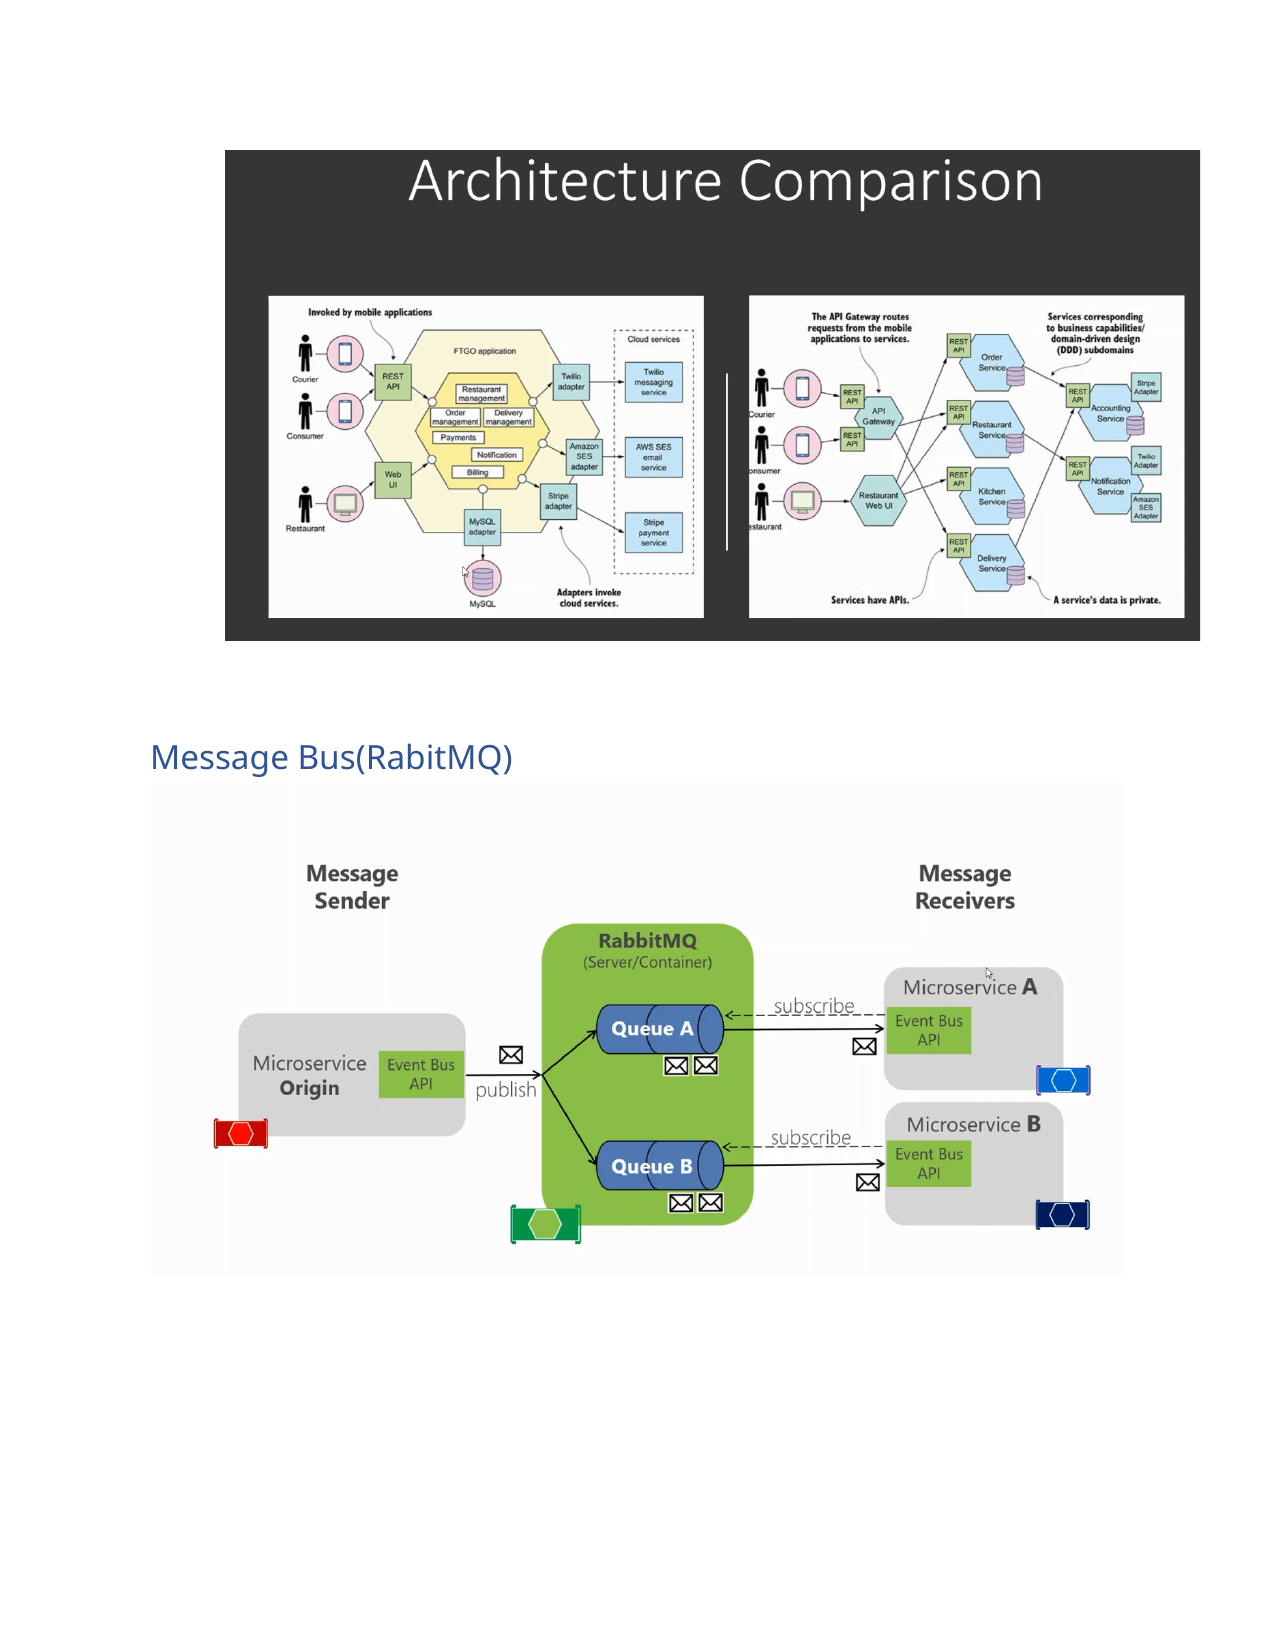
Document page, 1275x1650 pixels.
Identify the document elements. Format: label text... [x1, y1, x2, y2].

picture [150, 783, 1125, 1276]
picture [225, 150, 1200, 641]
subtitle Message Bus(RabitMQ) [150, 734, 1125, 779]
